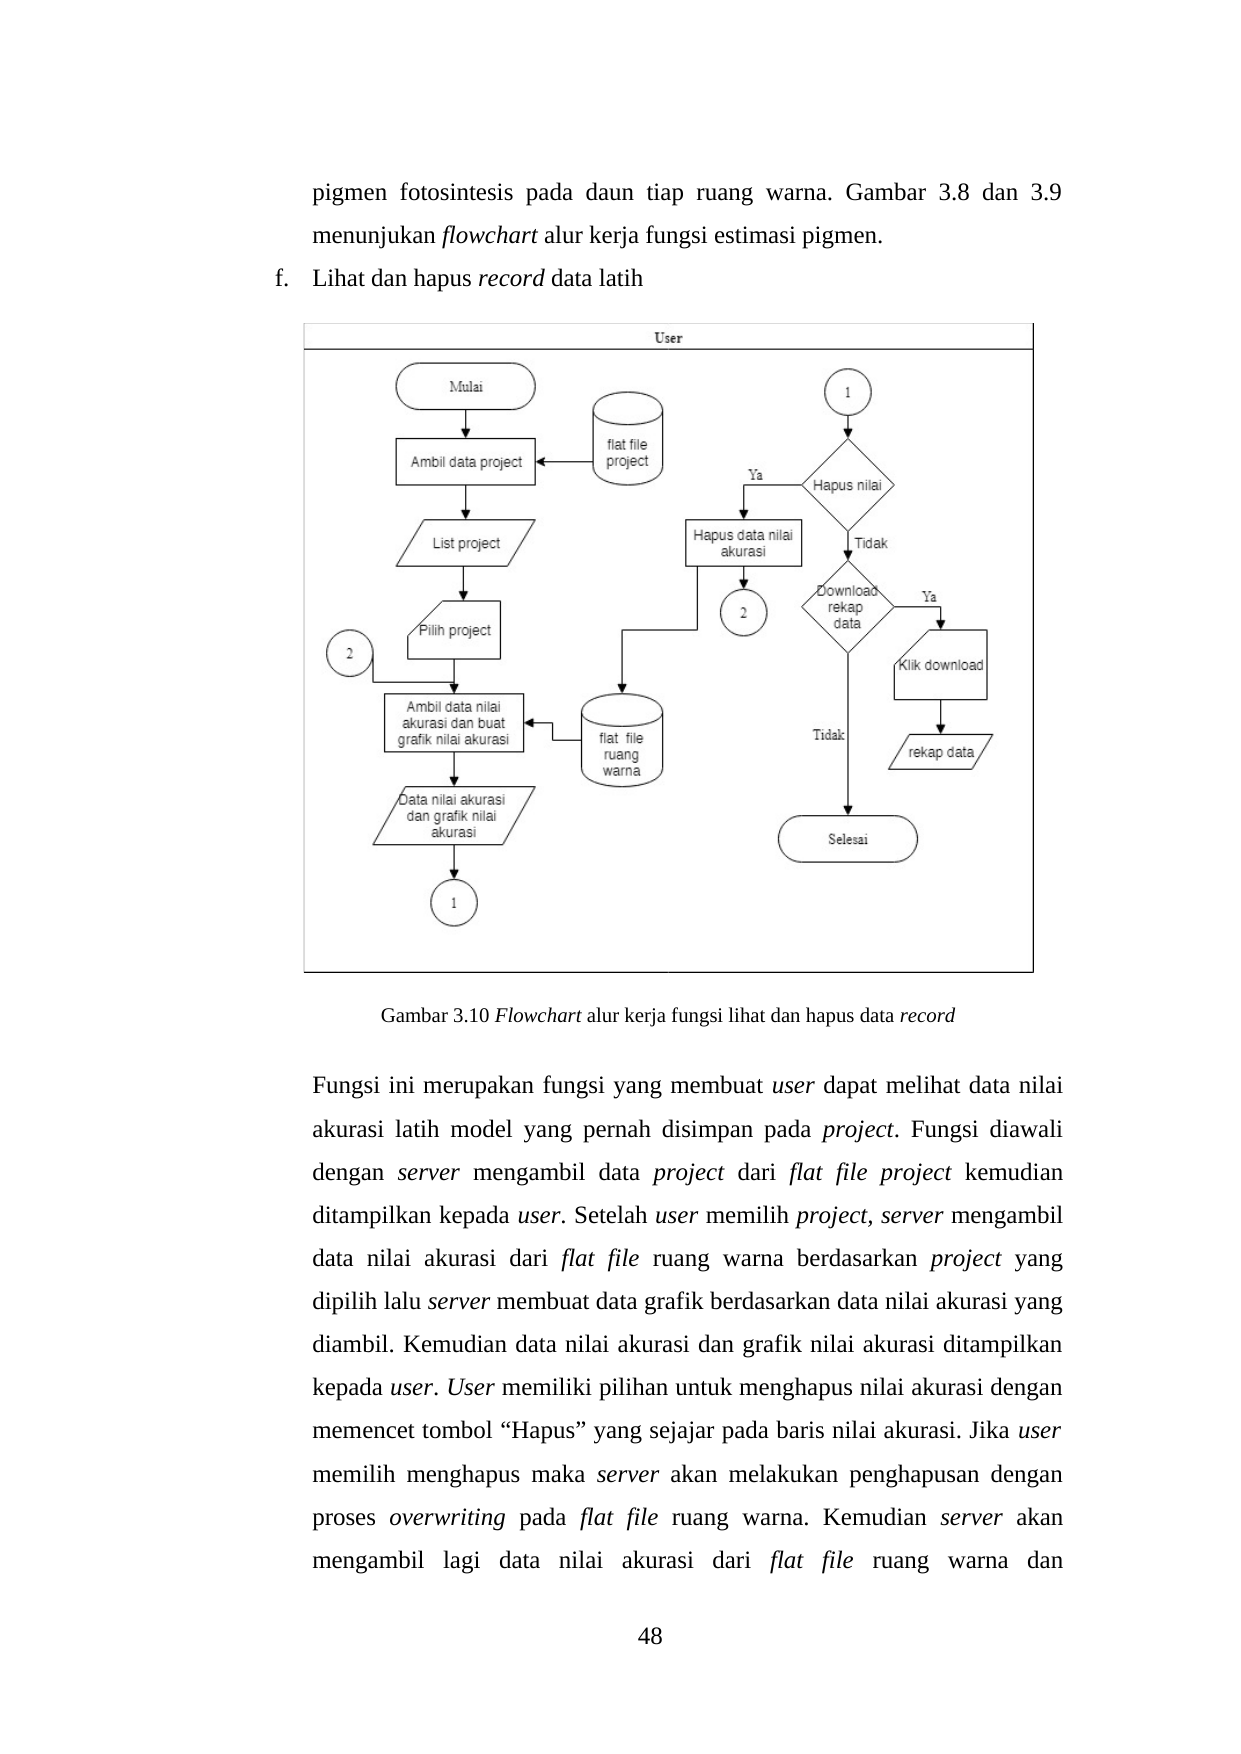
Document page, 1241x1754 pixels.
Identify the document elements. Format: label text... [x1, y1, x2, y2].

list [312, 177, 1063, 249]
picture [303, 323, 1034, 973]
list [312, 1071, 1063, 1574]
text Gambar 3.10 Flowchart alur kerja fungsi lihat dan hapus data record [274, 1003, 1063, 1027]
list Lihat dan hapus record data latih [274, 263, 1063, 292]
